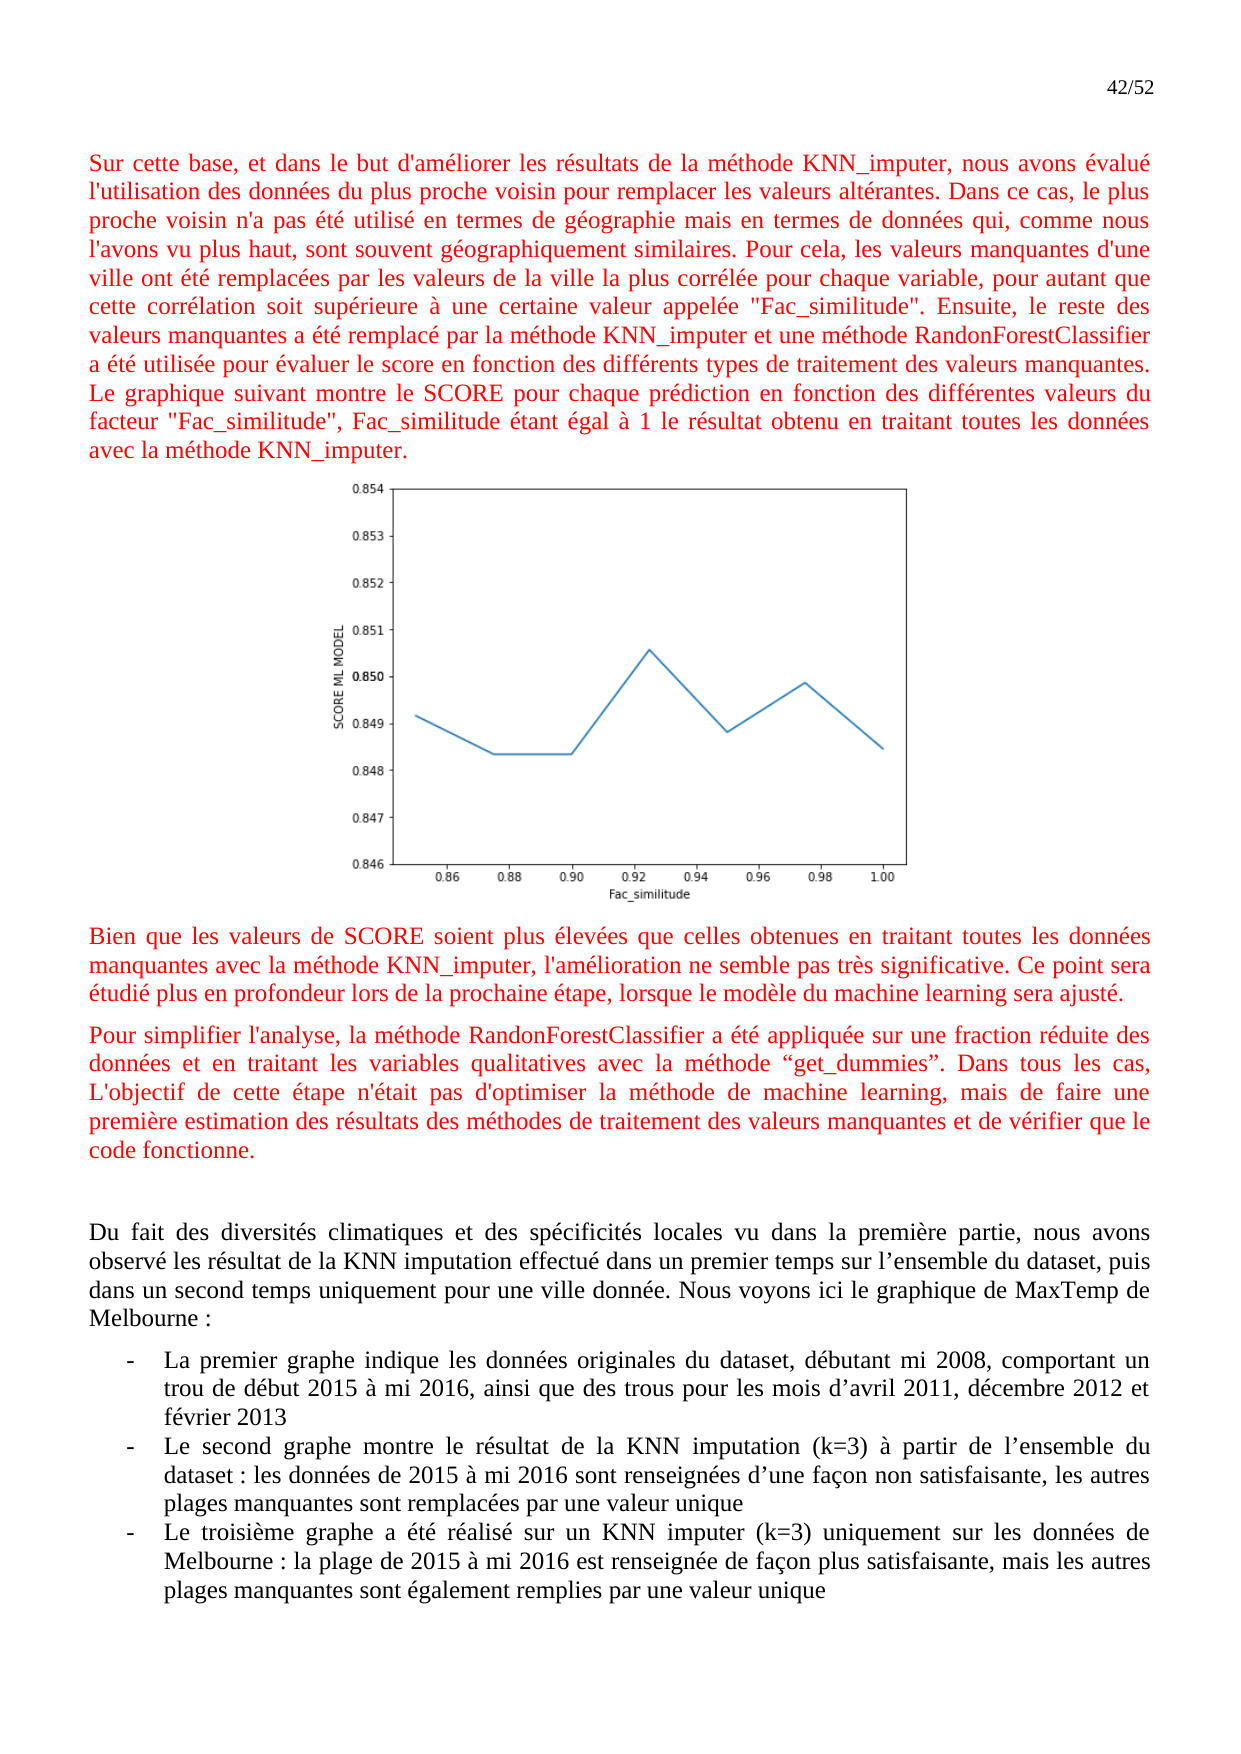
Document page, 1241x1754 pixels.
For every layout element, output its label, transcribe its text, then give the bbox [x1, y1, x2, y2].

list La premier graphe indique les données originales du dataset, débutant mi 2008, comportant un trou de début 2015 à mi 2016, ainsi que des trous pour les mois d’avril 2011, décembre 2012 et février 2013 [126, 1345, 1152, 1431]
text Bien que les valeurs de SCORE soient plus élevées que celles obtenues en traitant toutes les données manquantes avec la méthode KNN_imputer, l'amélioration ne semble pas très significative. Ce point sera étudié plus en profondeur lors de la prochaine étape, lorsque le modèle du machine learning sera ajusté. [89, 921, 1152, 1007]
text Sur cette base, et dans le but d'améliorer les résultats de la méthode KNN_imputer, nous avons évalué l'utilisation des données du plus proche voisin pour remplacer les valeurs altérantes. Dans ce cas, le plus proche voisin n'a pas été utilisé en termes de géographie mais en termes de données qui, comme nous l'avons vu plus haut, sont souvent géographiquement similaires. Pour cela, les valeurs manquantes d'une ville ont été remplacées par les valeurs de la ville la plus corrélée pour chaque variable, pour autant que cette corrélation soit supérieure à une certaine valeur appelée "Fac_similitude". Ensuite, le reste des valeurs manquantes a été remplacé par la méthode KNN_imputer et une méthode RandonForestClassifier a été utilisée pour évaluer le score en fonction des différents types de traitement des valeurs manquantes. Le graphique suivant montre le SCORE pour chaque prédiction en fonction des différentes valeurs du facteur "Fac_similitude", Fac_similitude étant égal à 1 le résultat obtenu en traitant toutes les données avec la méthode KNN_imputer. [89, 148, 1152, 464]
picture [327, 476, 914, 909]
list Le troisième graphe a été réalisé sur un KNN imputer (k=3) uniquement sur les données de Melbourne : la plage de 2015 à mi 2016 est renseignée de façon plus satisfaisante, mais les autres plages manquantes sont également remplies par une valeur unique [126, 1517, 1152, 1603]
text Du fait des diversités climatiques et des spécificités locales vu dans la première partie, nous avons observé les résultat de la KNN imputation effectué dans un premier temps sur l’ensemble du dataset, puis dans un second temps uniquement pour une ville donnée. Nous voyons ici le graphique de MaxTemp de Melbourne : [89, 1217, 1152, 1332]
list Le second graphe montre le résultat de la KNN imputation (k=3) à partir de l’ensemble du dataset : les données de 2015 à mi 2016 sont renseignées d’une façon non satisfaisante, les autres plages manquantes sont remplacées par une valeur unique [126, 1431, 1152, 1517]
text Pour simplifier l'analyse, la méthode RandonForestClassifier a été appliquée sur une fraction réduite des données et en traitant les variables qualitatives avec la méthode “get_dummies”. Dans tous les cas, L'objectif de cette étape n'était pas d'optimiser la méthode de machine learning, mais de faire une première estimation des résultats des méthodes de traitement des valeurs manquantes et de vérifier que le code fonctionne. [89, 1020, 1152, 1163]
